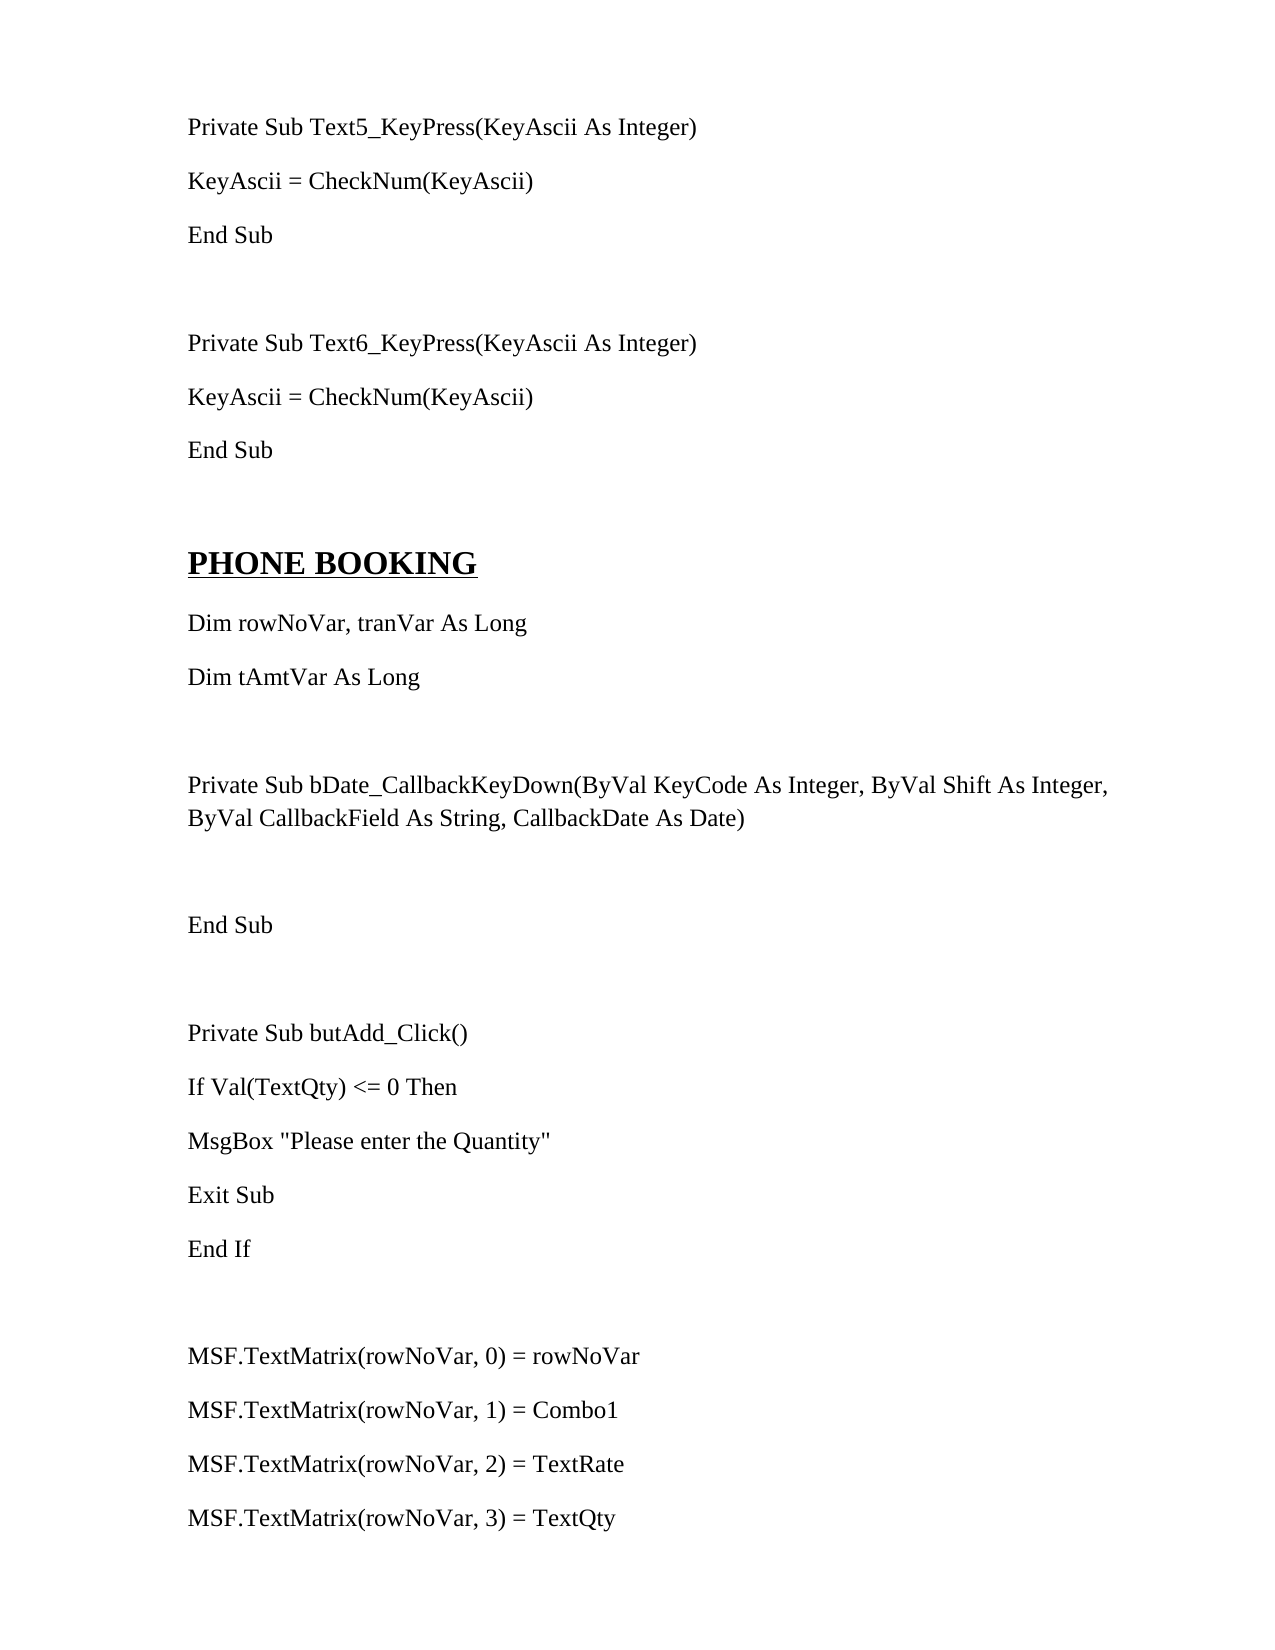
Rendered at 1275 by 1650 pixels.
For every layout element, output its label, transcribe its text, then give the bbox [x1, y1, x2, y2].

text End Sub [187, 911, 1125, 939]
text Exit Sub [187, 1180, 1125, 1208]
text MSF.TextMatrix(rowNoVar, 2) = TextRate [187, 1449, 1125, 1478]
text If Val(TextQty) <= 0 Then [187, 1072, 1125, 1101]
text Dim tAmtVar As Long [187, 662, 1125, 691]
text Dim rowNoVar, tranVar As Long [187, 608, 1125, 637]
text MSF.TextMatrix(rowNoVar, 3) = TextQty [187, 1503, 1125, 1532]
text Private Sub bDate_CallbackKeyDown(ByVal KeyCode As Integer, ByVal Shift As Integer, ByVal CallbackField As String, CallbackDate As Date) [187, 770, 1125, 832]
text End Sub [187, 436, 1125, 464]
text End If [187, 1234, 1125, 1262]
text Private Sub Text5_KeyPress(KeyAscii As Integer) [187, 112, 1125, 141]
text MSF.TextMatrix(rowNoVar, 0) = rowNoVar [187, 1341, 1125, 1370]
text End Sub [187, 220, 1125, 249]
text Private Sub Text6_KeyPress(KeyAscii As Integer) [187, 328, 1125, 357]
text Private Sub butAdd_Click() [187, 1018, 1125, 1047]
text KeyAscii = CheckNum(KeyAscii) [187, 166, 1125, 195]
text MSF.TextMatrix(rowNoVar, 1) = Combo1 [187, 1395, 1125, 1424]
text KeyAscii = CheckNum(KeyAscii) [187, 382, 1125, 411]
text MsgBox "Please enter the Quantity" [187, 1126, 1125, 1155]
text PHONE BOOKING [187, 543, 1125, 582]
